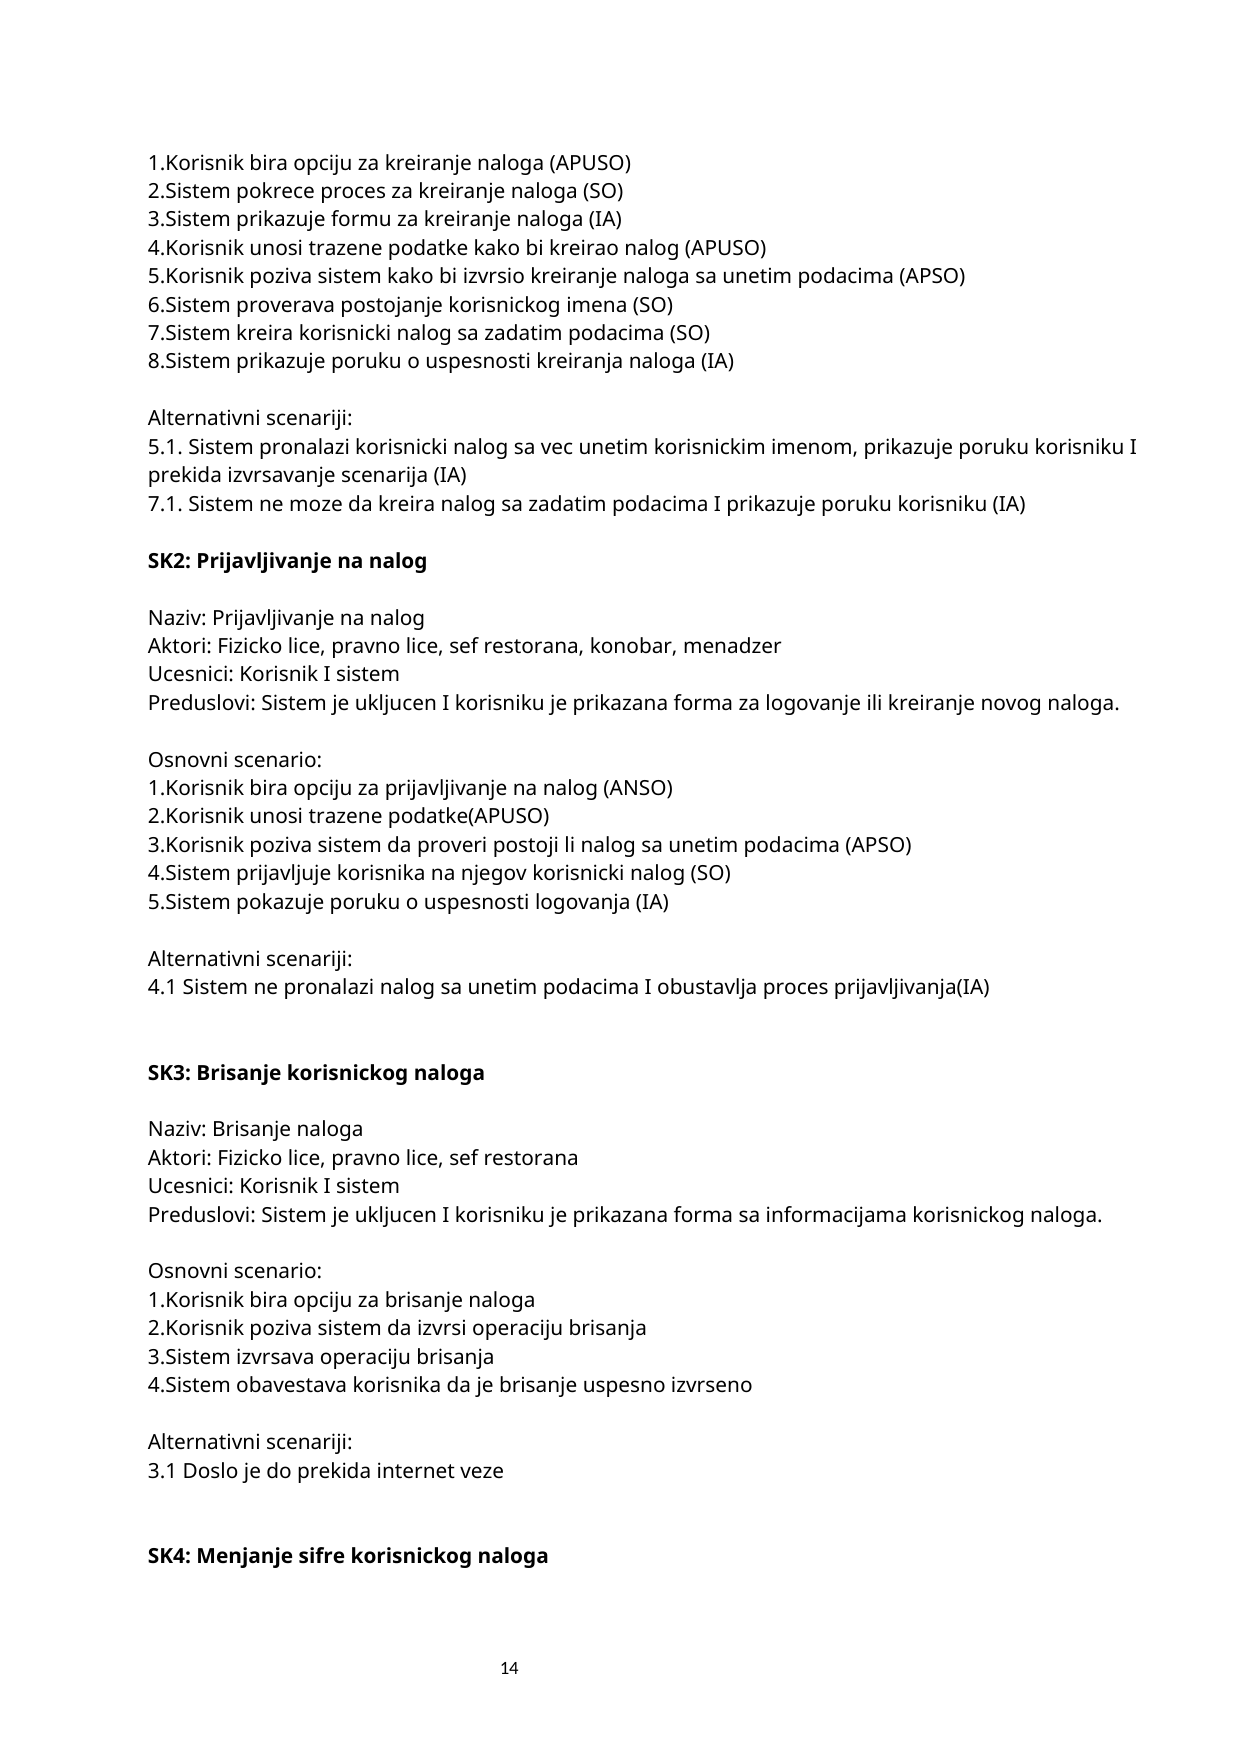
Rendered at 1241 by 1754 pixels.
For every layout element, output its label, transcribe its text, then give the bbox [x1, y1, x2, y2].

text 2.Korisnik poziva sistem da izvrsi operaciju brisanja [148, 1313, 1152, 1342]
text SK4: Menjanje sifre korisnickog naloga [148, 1541, 1152, 1569]
text 1.Korisnik bira opciju za brisanje naloga [148, 1285, 1152, 1313]
text Preduslovi: Sistem je ukljucen I korisniku je prikazana forma za logovanje ili kreiranje novog naloga. [148, 688, 1152, 716]
text SK2: Prijavljivanje na nalog [148, 546, 1152, 574]
text 7.Sistem kreira korisnicki nalog sa zadatim podacima (SO) [148, 318, 1152, 347]
text Ucesnici: Korisnik I sistem [148, 659, 1152, 688]
text Ucesnici: Korisnik I sistem [148, 1171, 1152, 1200]
text Naziv: Brisanje naloga [148, 1114, 1152, 1143]
text 1.Korisnik bira opciju za prijavljivanje na nalog (ANSO) [148, 773, 1152, 802]
text 3.Korisnik poziva sistem da proveri postoji li nalog sa unetim podacima (APSO) [148, 830, 1152, 858]
text 5.Sistem pokazuje poruku o uspesnosti logovanja (IA) [148, 887, 1152, 915]
text Aktori: Fizicko lice, pravno lice, sef restorana, konobar, menadzer [148, 631, 1152, 659]
text 4.Korisnik unosi trazene podatke kako bi kreirao nalog (APUSO) [148, 233, 1152, 261]
text 3.Sistem prikazuje formu za kreiranje naloga (IA) [148, 204, 1152, 233]
text Preduslovi: Sistem je ukljucen I korisniku je prikazana forma sa informacijama korisnickog naloga. [148, 1200, 1152, 1228]
text 2.Sistem pokrece proces za kreiranje naloga (SO) [148, 176, 1152, 204]
text 3.Sistem izvrsava operaciju brisanja [148, 1342, 1152, 1370]
text Naziv: Prijavljivanje na nalog [148, 603, 1152, 631]
text 6.Sistem proverava postojanje korisnickog imena (SO) [148, 290, 1152, 318]
text 4.1 Sistem ne pronalazi nalog sa unetim podacima I obustavlja proces prijavljivanja(IA) [148, 972, 1152, 1001]
text 4.Sistem prijavljuje korisnika na njegov korisnicki nalog (SO) [148, 858, 1152, 887]
text 7.1. Sistem ne moze da kreira nalog sa zadatim podacima I prikazuje poruku korisniku (IA) [148, 489, 1152, 517]
text 5.Korisnik poziva sistem kako bi izvrsio kreiranje naloga sa unetim podacima (APSO) [148, 261, 1152, 290]
text Alternativni scenariji: [148, 1427, 1152, 1456]
text 3.1 Doslo je do prekida internet veze [148, 1456, 1152, 1484]
text 8.Sistem prikazuje poruku o uspesnosti kreiranja naloga (IA) [148, 347, 1152, 375]
text SK3: Brisanje korisnickog naloga [148, 1058, 1152, 1086]
text 2.Korisnik unosi trazene podatke(APUSO) [148, 802, 1152, 830]
text Alternativni scenariji: [148, 403, 1152, 432]
text Alternativni scenariji: [148, 944, 1152, 972]
text 1.Korisnik bira opciju za kreiranje naloga (APUSO) [148, 148, 1152, 176]
text Osnovni scenario: [148, 745, 1152, 773]
text Osnovni scenario: [148, 1257, 1152, 1285]
text 4.Sistem obavestava korisnika da je brisanje uspesno izvrseno [148, 1370, 1152, 1399]
text 5.1. Sistem pronalazi korisnicki nalog sa vec unetim korisnickim imenom, prikazuje poruku korisniku I prekida izvrsavanje scenarija (IA) [148, 432, 1152, 489]
text Aktori: Fizicko lice, pravno lice, sef restorana [148, 1143, 1152, 1171]
